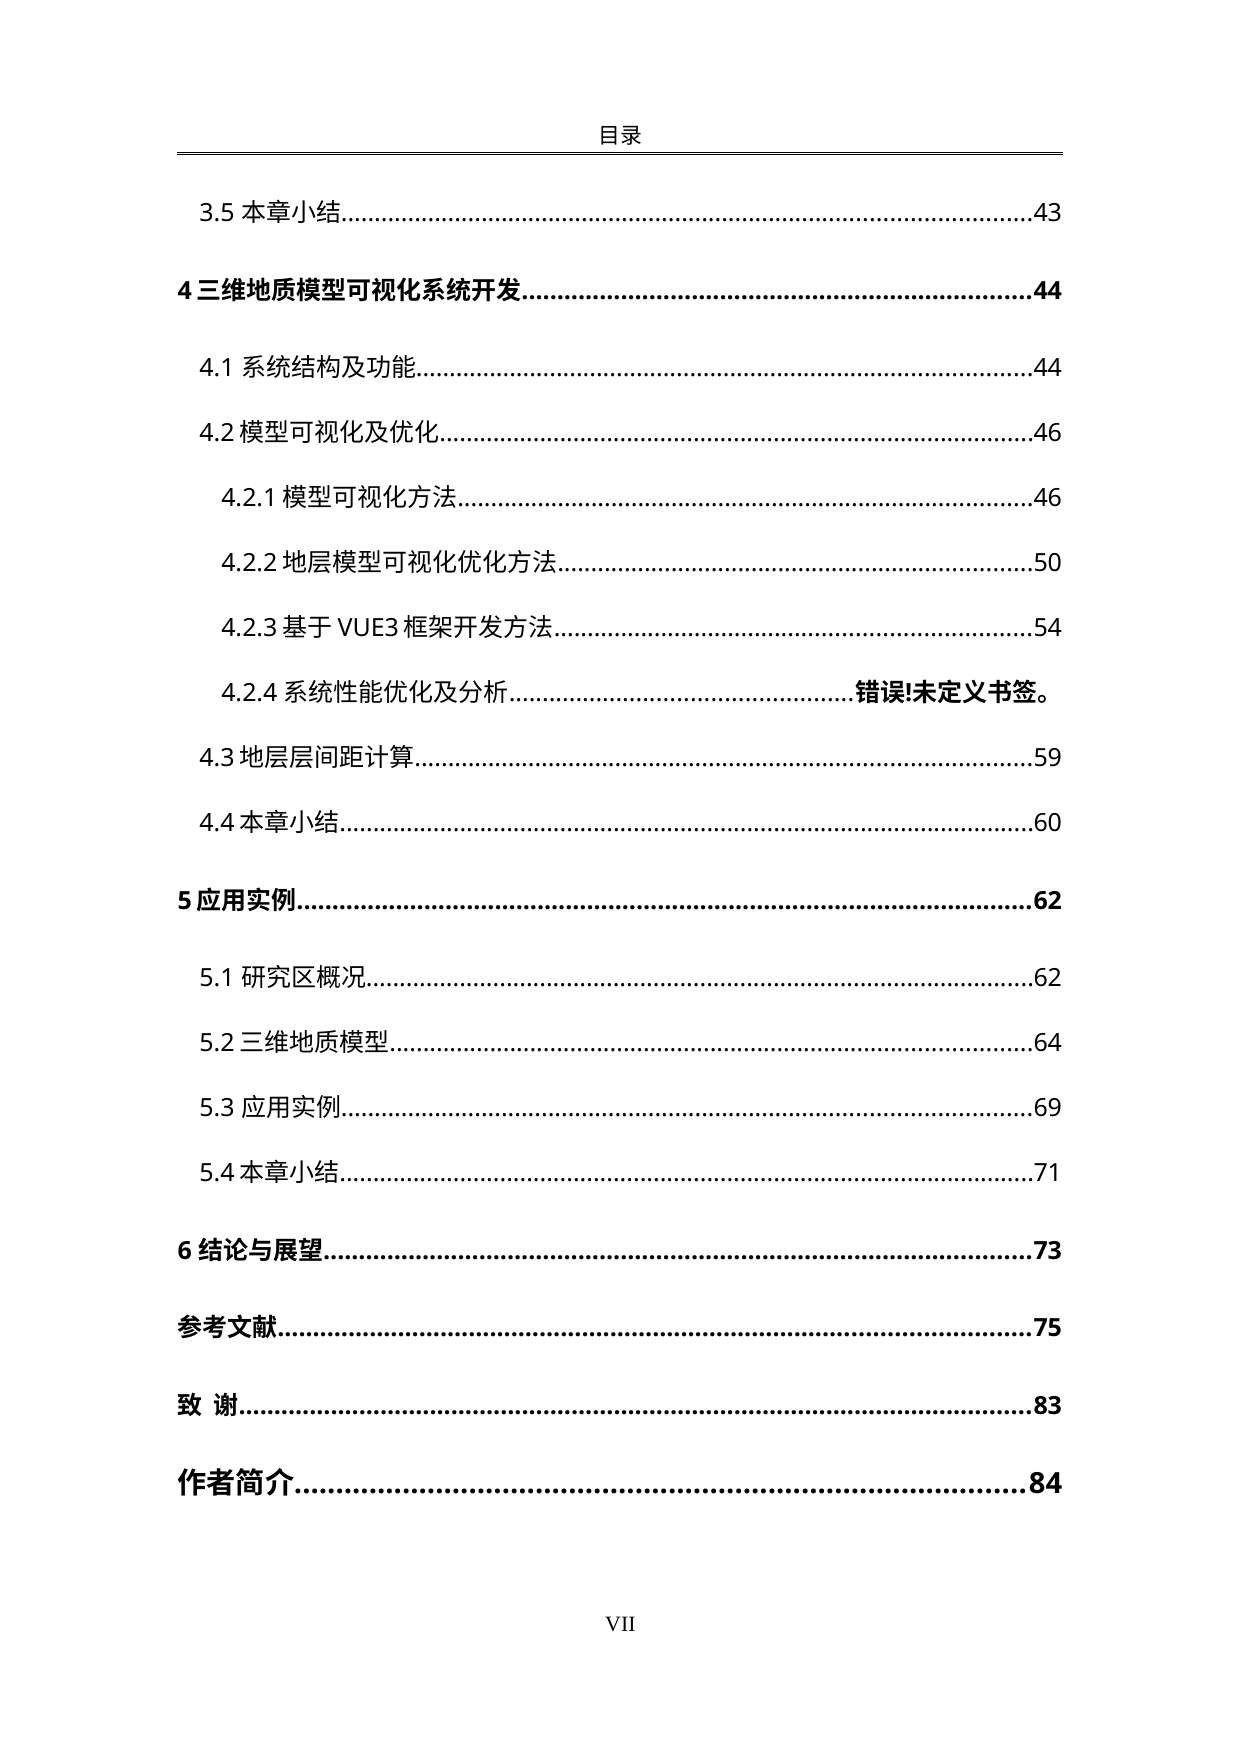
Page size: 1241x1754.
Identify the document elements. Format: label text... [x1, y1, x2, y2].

text 4.2.4 系统性能优化及分析 错误!未定义书签。 [221, 658, 1063, 723]
text 5应用实例 62 [177, 866, 1063, 931]
text 致 谢 83 [177, 1371, 1063, 1436]
text 4.2.1模型可视化方法 46 [221, 463, 1063, 528]
text 4三维地质模型可视化系统开发 44 [177, 256, 1063, 321]
text 3.5 本章小结 43 [199, 178, 1063, 243]
text 4.2.3基于VUE3框架开发方法 54 [221, 593, 1063, 658]
text 5.4本章小结 71 [199, 1138, 1063, 1203]
text 5.1 研究区概况 62 [199, 943, 1063, 1008]
text 参考文献 75 [177, 1293, 1063, 1358]
text 4.2.2地层模型可视化优化方法 50 [221, 528, 1063, 593]
text 4.2模型可视化及优化 46 [199, 398, 1063, 463]
text 5.2三维地质模型 64 [199, 1008, 1063, 1073]
text 6 结论与展望 73 [177, 1216, 1063, 1281]
text 5.3 应用实例 69 [199, 1073, 1063, 1138]
text 作者简介 84 [177, 1448, 1063, 1513]
text 4.4本章小结 60 [199, 788, 1063, 853]
text 4.3地层层间距计算 59 [199, 723, 1063, 788]
text 4.1 系统结构及功能 44 [199, 333, 1063, 398]
